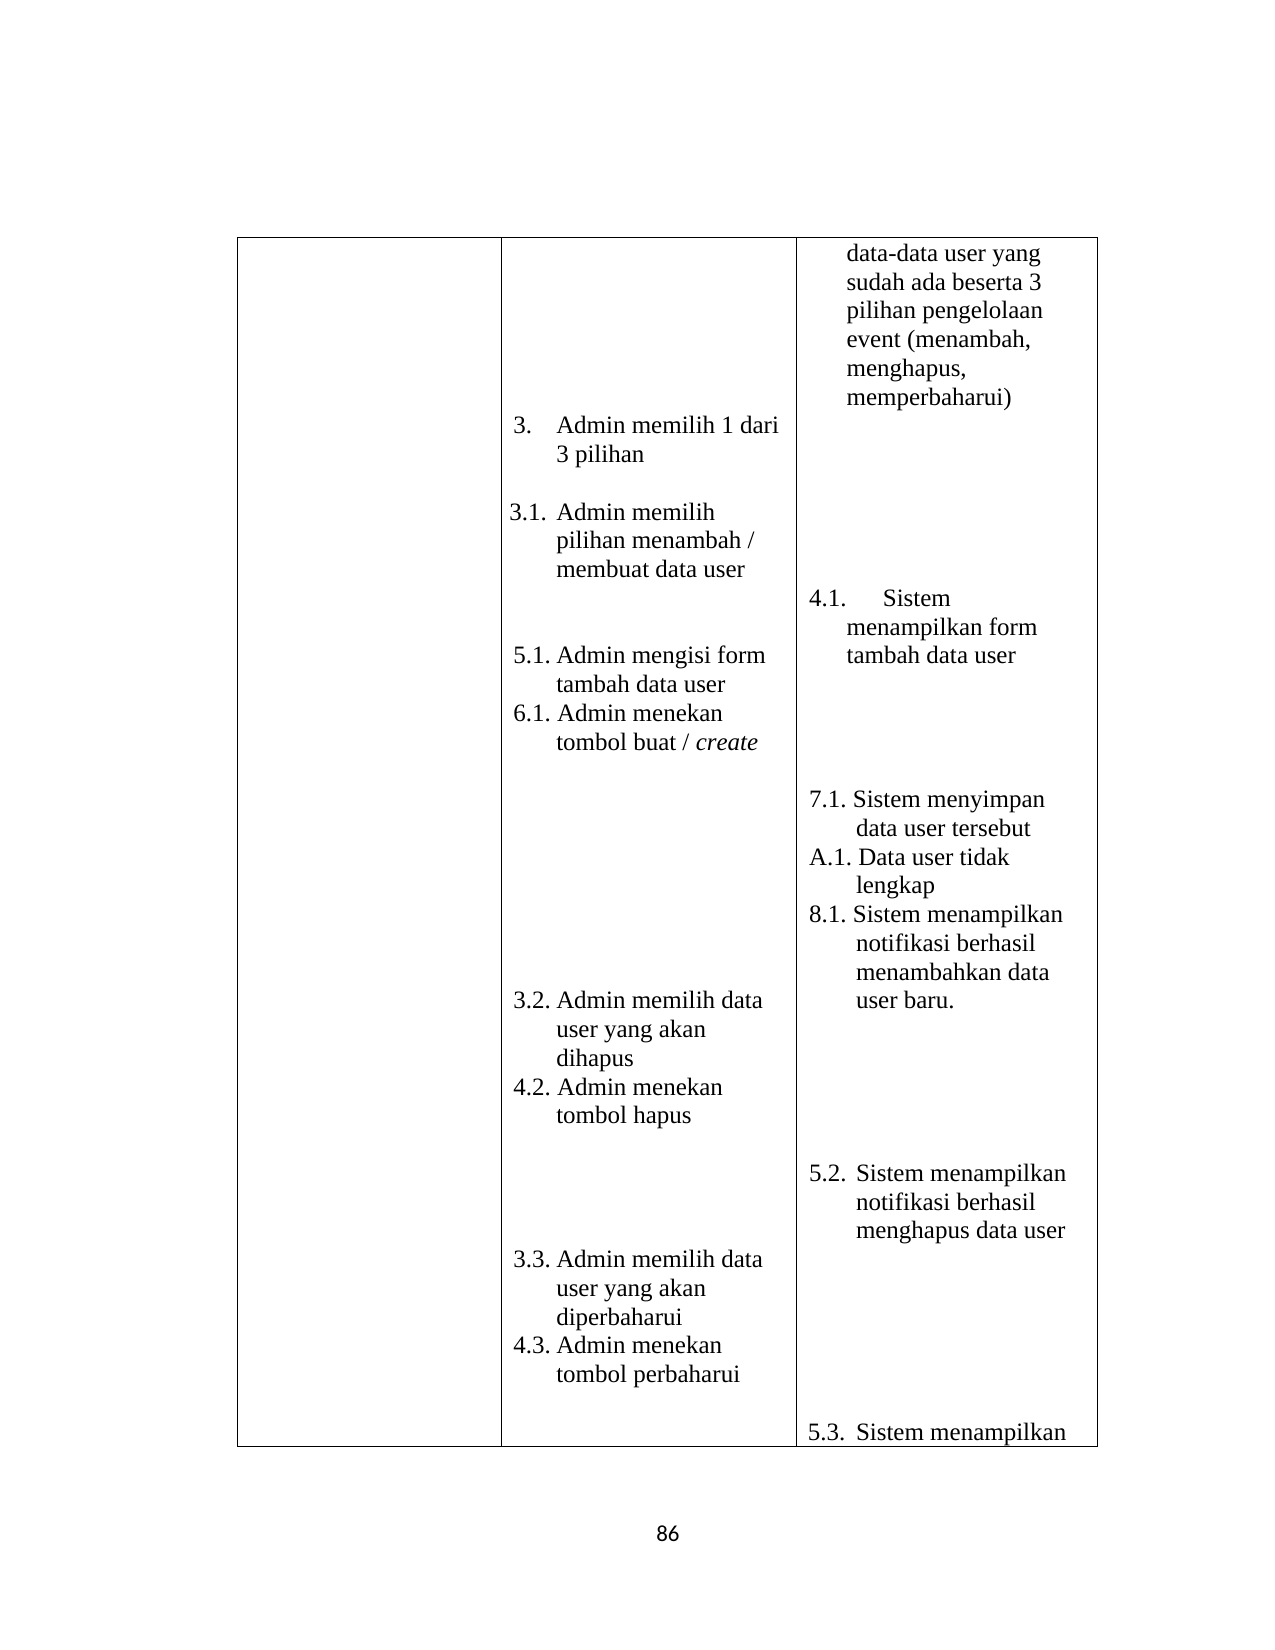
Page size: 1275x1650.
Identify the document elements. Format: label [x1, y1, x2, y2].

table_cell [502, 238, 796, 1446]
table_cell [797, 238, 1097, 1446]
table_cell [238, 238, 501, 1446]
